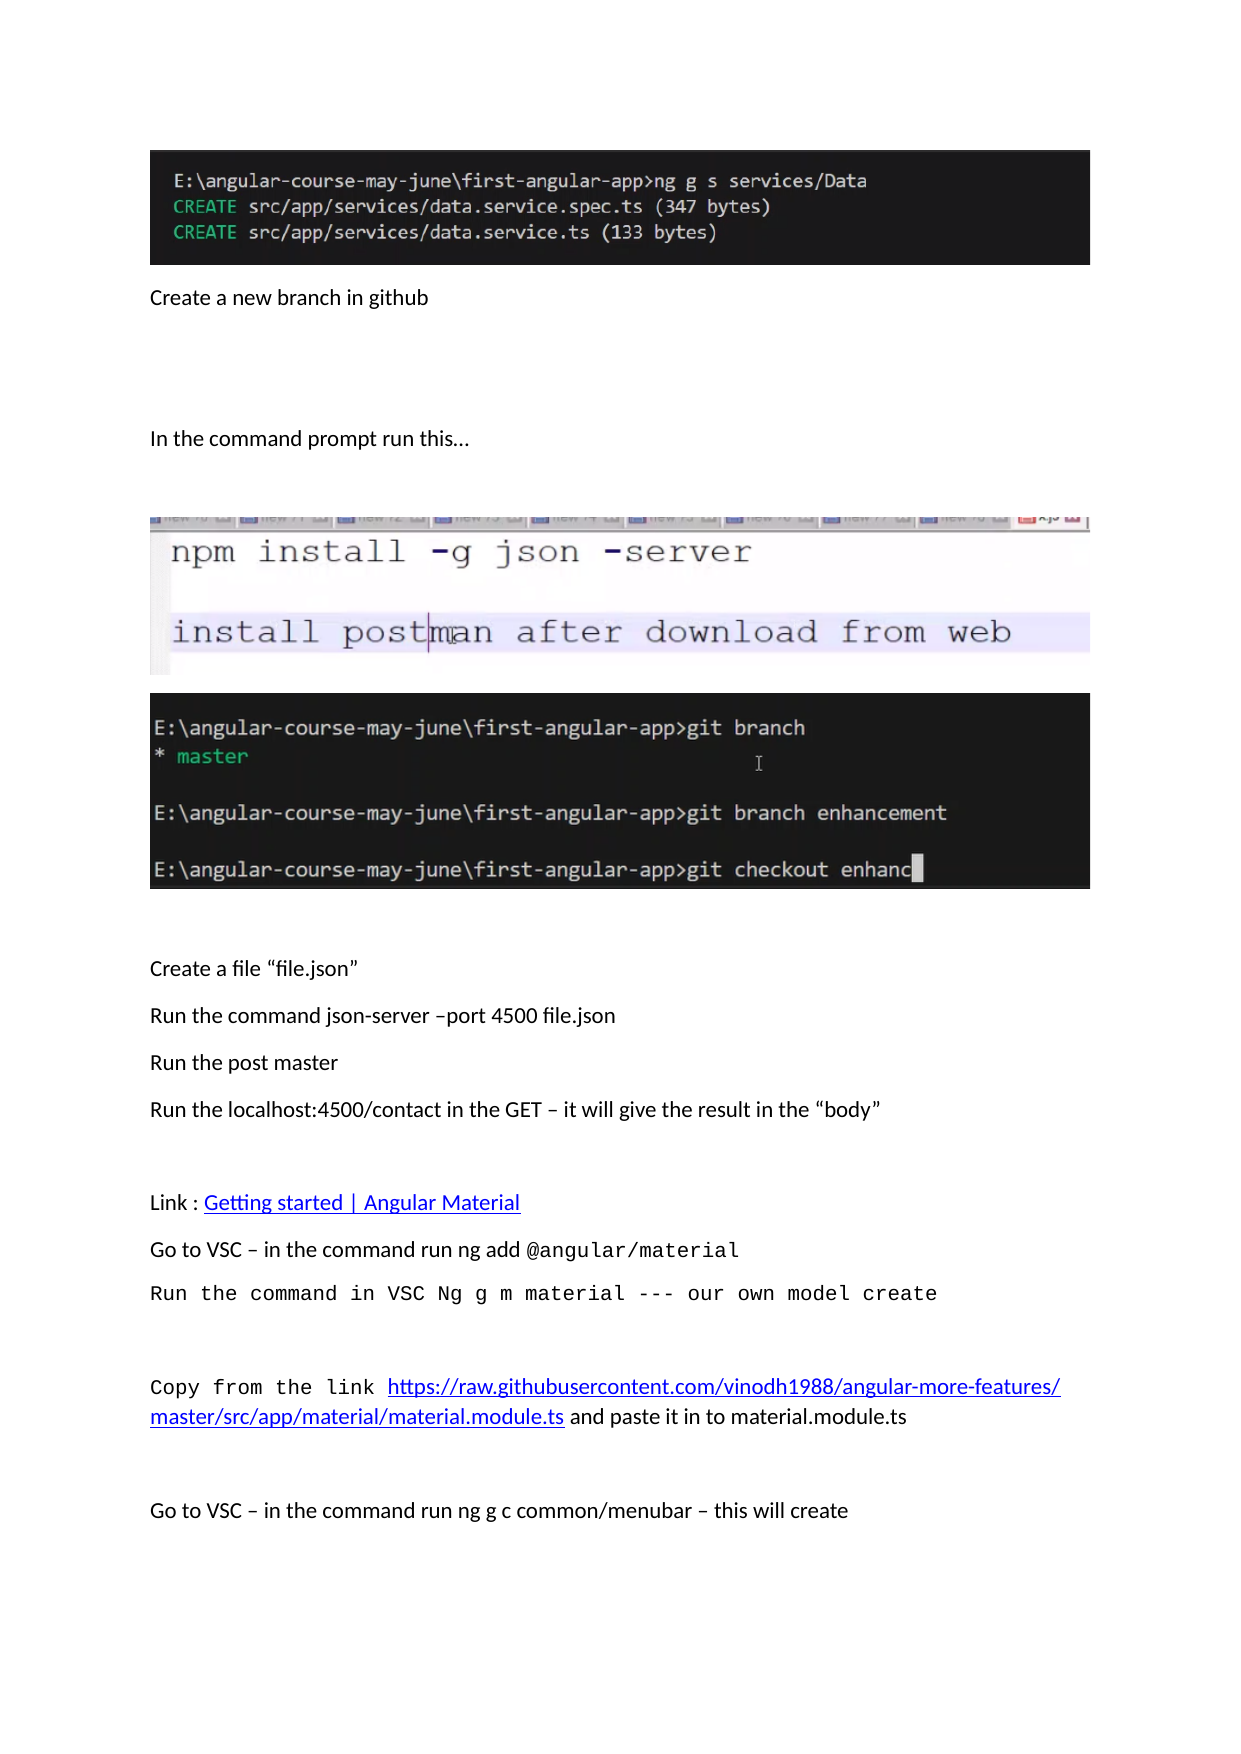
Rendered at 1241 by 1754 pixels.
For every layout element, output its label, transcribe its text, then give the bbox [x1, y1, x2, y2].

text Create a file “file.json” [150, 954, 1090, 982]
text Link : Getting started | Angular Material [150, 1188, 1090, 1216]
picture [150, 693, 1091, 889]
text Run the command in VSC Ng g m material --- our own model create [150, 1283, 1090, 1306]
text In the command prompt run this… [150, 424, 1090, 452]
text Run the command json-server –port 4500 file.json [150, 1001, 1090, 1029]
text Go to VSC – in the command run ng add @angular/material [150, 1235, 1090, 1264]
text Go to VSC – in the command run ng g c common/menubar – this will create [150, 1496, 1090, 1524]
picture [150, 517, 1091, 675]
picture [150, 150, 1091, 265]
text Create a new branch in github [150, 283, 1090, 312]
text Copy from the link https://raw.githubusercontent.com/vinodh1988/angular-more-features/master/src/app/material/material.module.ts and paste it in to material.module.ts [150, 1372, 1090, 1431]
text Run the localhost:4500/contact in the GET – it will give the result in the “body” [150, 1095, 1090, 1123]
text Run the post master [150, 1048, 1090, 1076]
